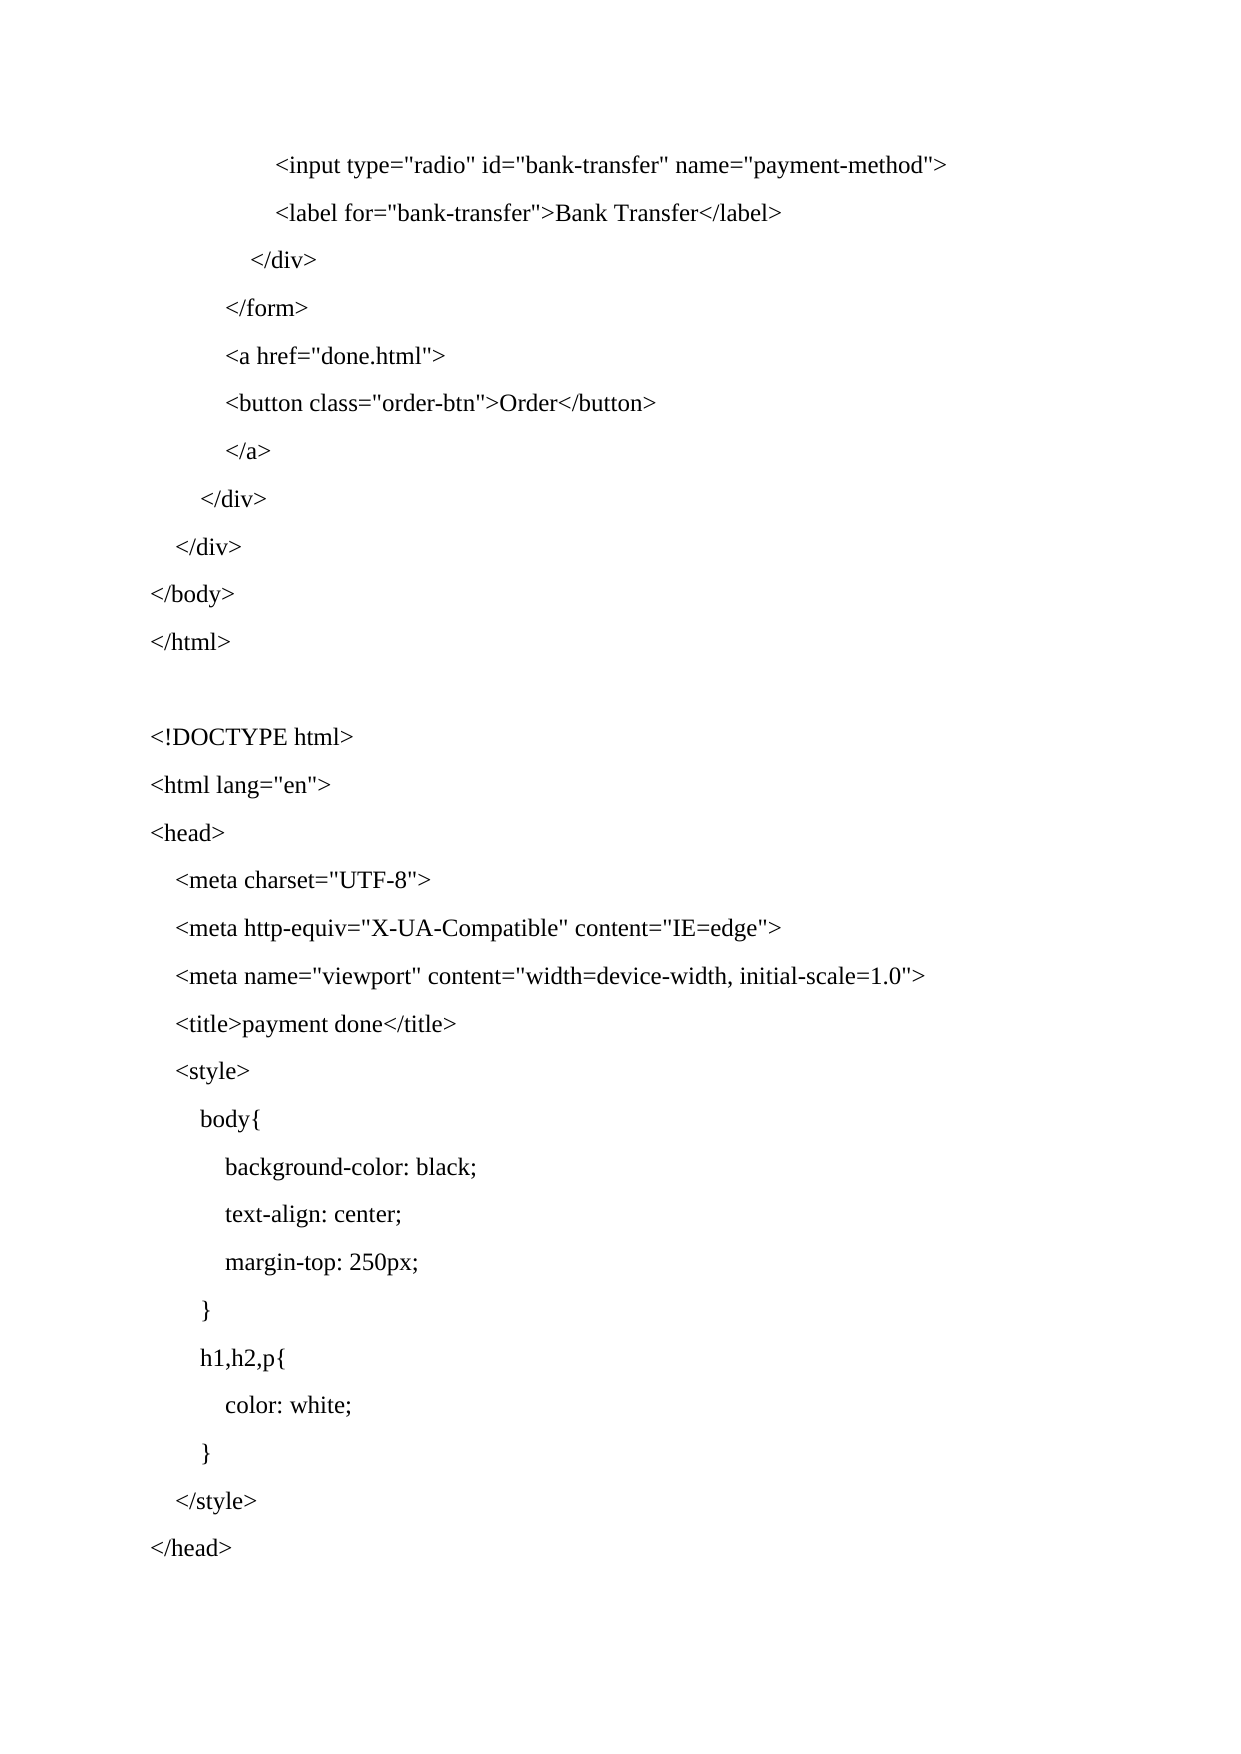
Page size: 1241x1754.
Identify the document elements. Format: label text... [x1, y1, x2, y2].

text <meta http-equiv="X-UA-Compatible" content="IE=edge"> [150, 913, 1090, 942]
text </div> [150, 484, 1090, 513]
text <meta charset="UTF-8"> [150, 866, 1090, 894]
text </a> [150, 436, 1090, 465]
text margin-top: 250px; [150, 1247, 1090, 1276]
text </form> [150, 293, 1090, 322]
text </html> [150, 627, 1090, 656]
text </body> [150, 579, 1090, 608]
text } [150, 1438, 1090, 1467]
text body{ [150, 1104, 1090, 1133]
text </head> [150, 1533, 1090, 1562]
text </style> [150, 1486, 1090, 1514]
text <!DOCTYPE html> [150, 722, 1090, 751]
text <html lang="en"> [150, 770, 1090, 799]
text <input type="radio" id="bank-transfer" name="payment-method"> [150, 150, 1090, 179]
text <head> [150, 818, 1090, 847]
text <title>payment done</title> [150, 1009, 1090, 1037]
text } [150, 1295, 1090, 1324]
text <meta name="viewport" content="width=device-width, initial-scale=1.0"> [150, 961, 1090, 990]
text <style> [150, 1056, 1090, 1085]
text background-color: black; [150, 1152, 1090, 1181]
text text-align: center; [150, 1199, 1090, 1228]
text h1,h2,p{ [150, 1343, 1090, 1371]
text <button class="order-btn">Order</button> [150, 388, 1090, 417]
text color: white; [150, 1390, 1090, 1419]
text <label for="bank-transfer">Bank Transfer</label> [150, 198, 1090, 226]
text </div> [150, 245, 1090, 274]
text </div> [150, 532, 1090, 560]
text <a href="done.html"> [150, 341, 1090, 369]
